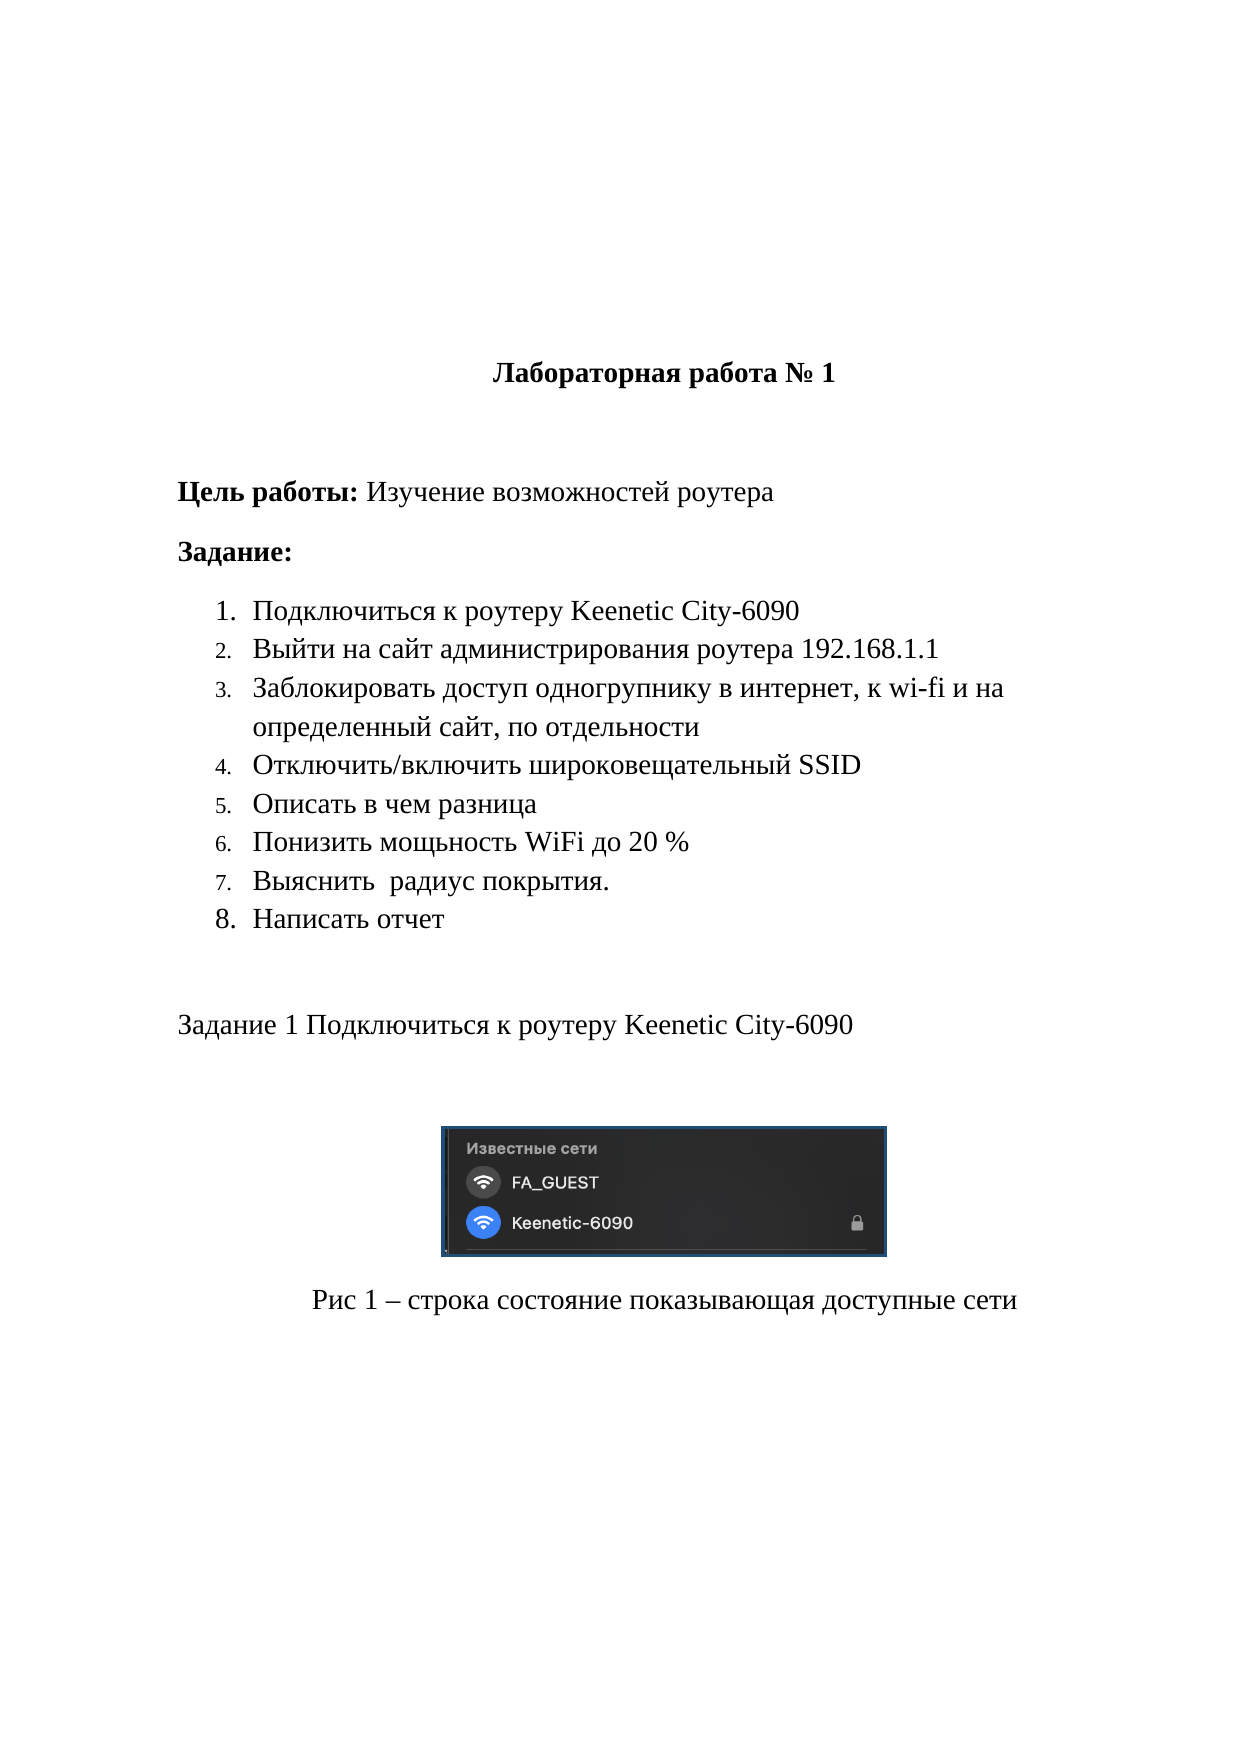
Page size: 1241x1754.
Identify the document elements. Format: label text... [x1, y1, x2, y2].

list Написать отчет [215, 901, 1152, 935]
text Лабораторная работа № 1 [177, 356, 1152, 389]
picture [445, 1129, 884, 1254]
list Описать в чем разница [215, 786, 1152, 819]
list Понизить мощьность WiFi до 20 % [215, 824, 1152, 858]
list Выяснить радиус покрытия. [215, 863, 1152, 896]
text Рис 1 – строка состояние показывающая доступные сети [177, 1282, 1152, 1316]
list Отключить/включить широковещательный SSID [215, 747, 1152, 781]
list Подключиться к роутеру Keenetic City-6090 [215, 593, 1152, 627]
text Задание: [177, 534, 1152, 567]
list Выйти на сайт администрирования роутера 192.168.1.1 [215, 632, 1152, 665]
list Заблокировать доступ одногрупнику в интернет, к wi-fi и на определенный сайт, по отдельности [215, 670, 1152, 742]
text Задание 1 Подключиться к роутеру Keenetic City-6090 [177, 1007, 1152, 1040]
text Цель работы: Изучение возможностей роутера [177, 474, 1152, 508]
